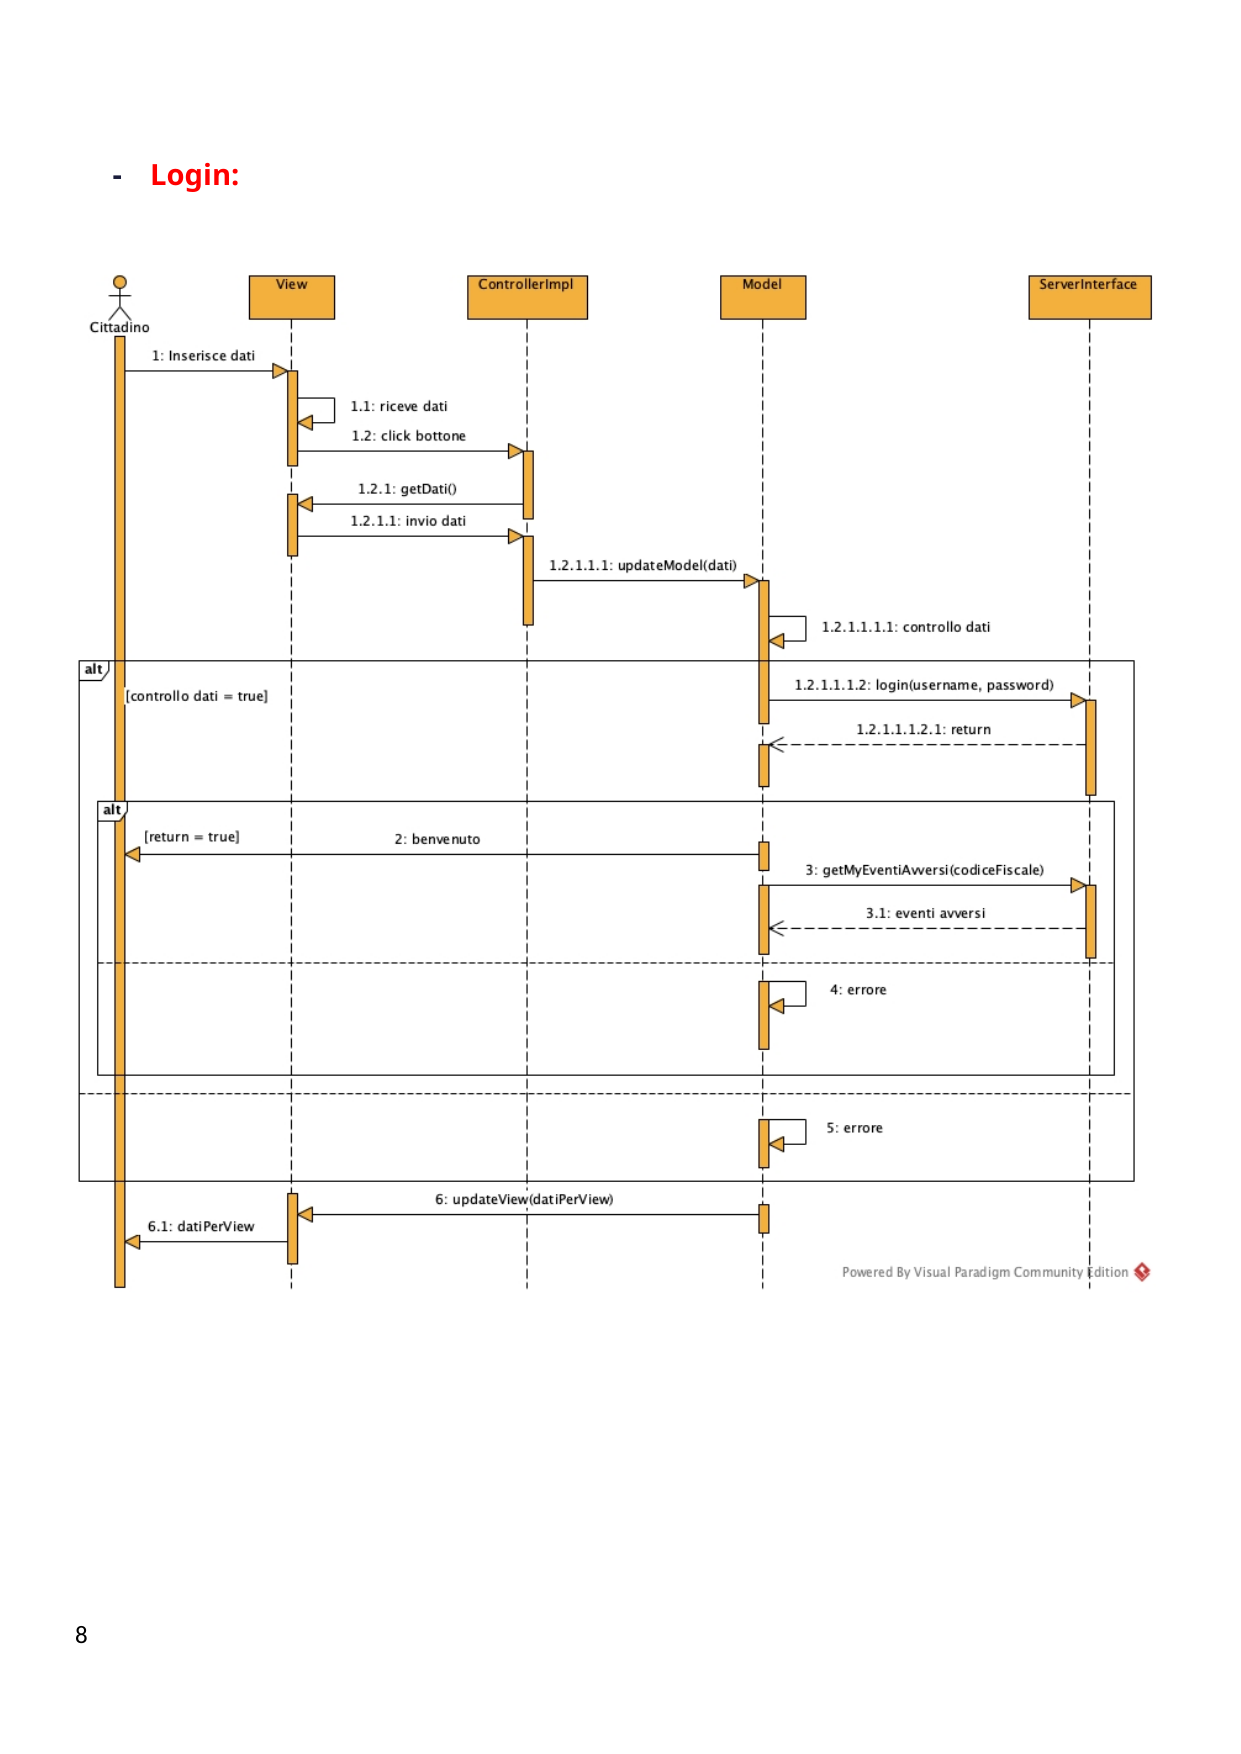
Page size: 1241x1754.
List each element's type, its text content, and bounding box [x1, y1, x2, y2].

picture [75, 273, 1157, 1293]
list Login: [112, 154, 1165, 194]
